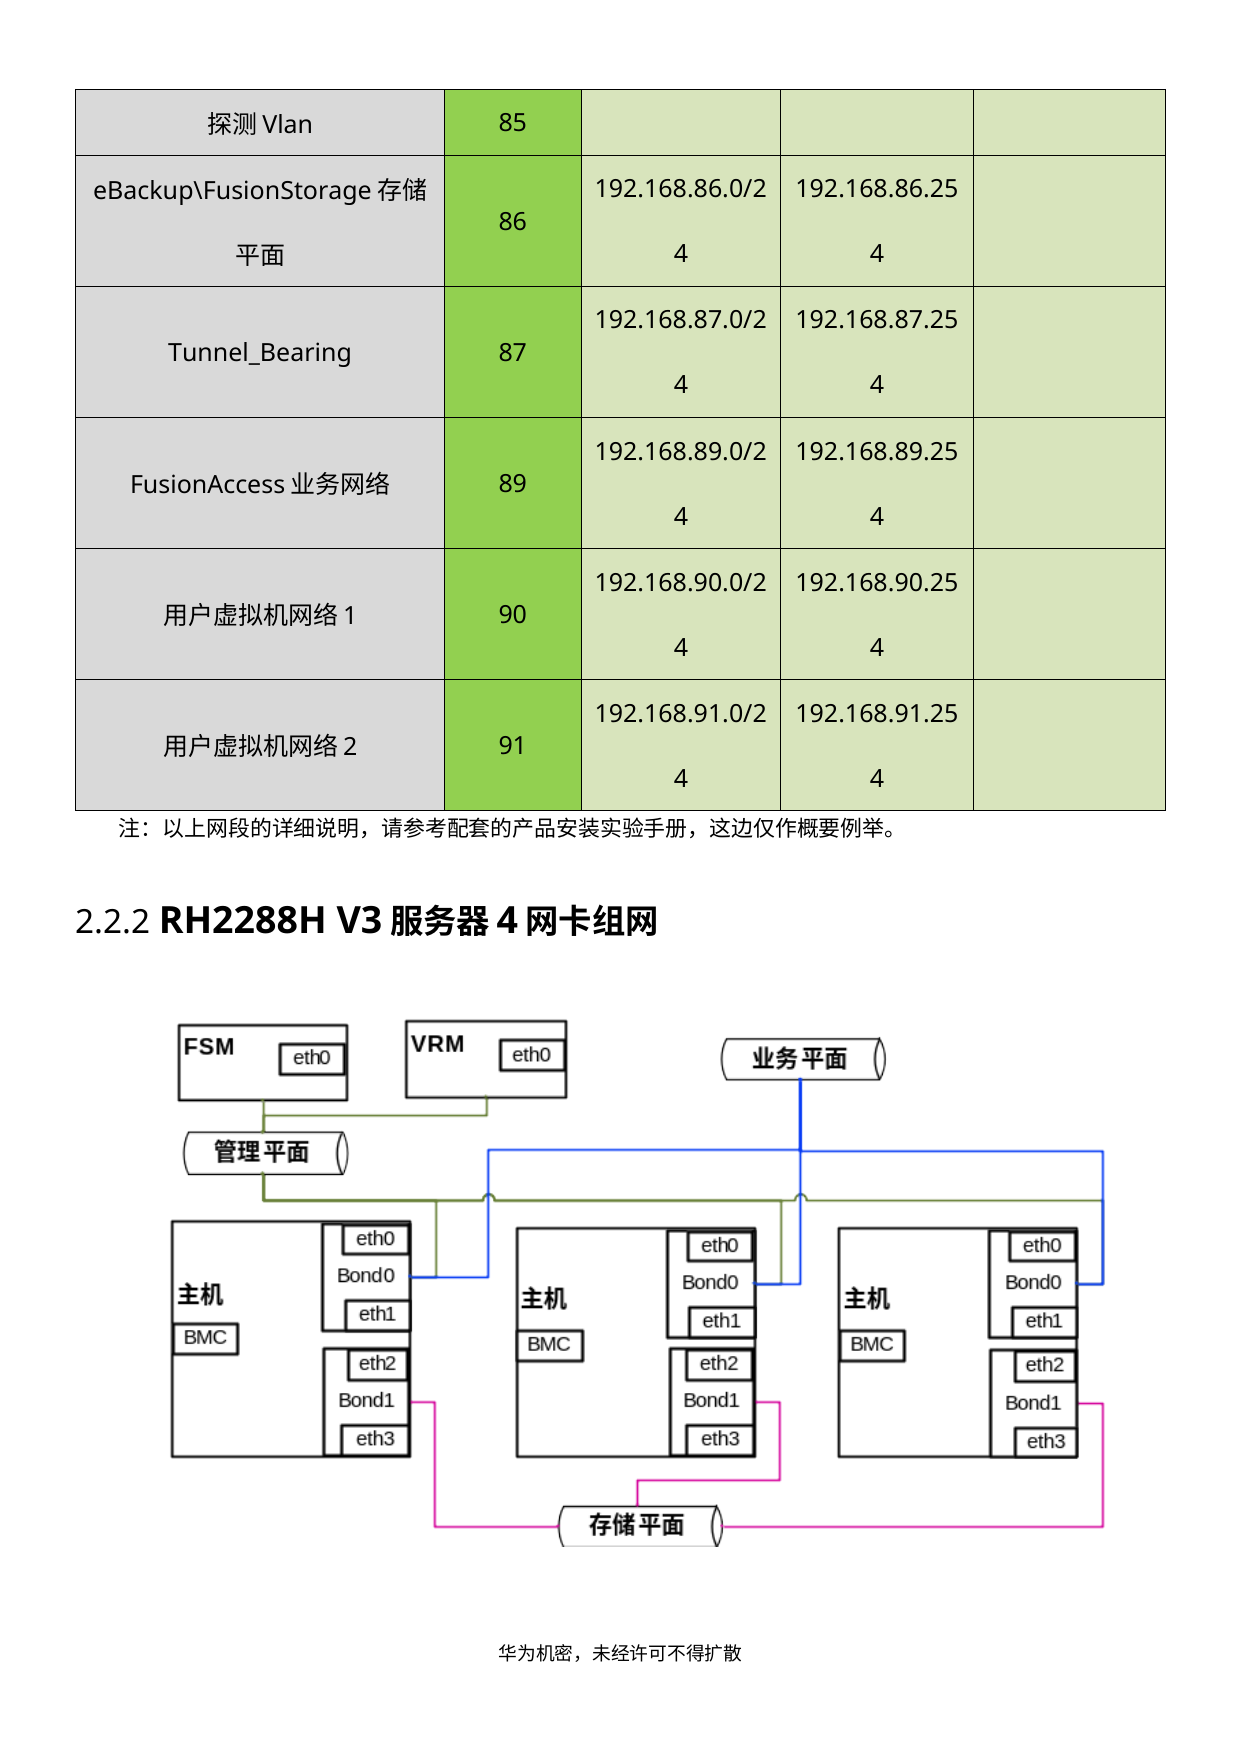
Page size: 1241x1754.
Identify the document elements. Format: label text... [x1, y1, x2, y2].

table_cell 91 [445, 680, 581, 810]
table_cell 用户虚拟机网络1 [76, 549, 444, 679]
table_cell eBackup\FusionStorage存储平面 [76, 156, 444, 286]
table_cell 探测Vlan [76, 90, 444, 155]
table_cell [781, 90, 973, 155]
table_cell 192.168.86.0/24 [582, 156, 780, 286]
table_cell Tunnel_Bearing [76, 287, 444, 417]
text 注：以上网段的详细说明，请参考配套的产品安装实验手册，这边仅作概要例举。 [75, 811, 1165, 843]
table_cell FusionAccess业务网络 [76, 418, 444, 548]
table_cell 192.168.90.0/24 [582, 549, 780, 679]
table_cell 89 [445, 418, 581, 548]
table_cell 192.168.87.0/24 [582, 287, 780, 417]
table_cell 192.168.91.0/24 [582, 680, 780, 810]
table_cell 87 [445, 287, 581, 417]
table_cell 86 [445, 156, 581, 286]
table_cell 192.168.89.254 [781, 418, 973, 548]
table_cell [582, 90, 780, 155]
table_cell 192.168.90.254 [781, 549, 973, 679]
table_cell 90 [445, 549, 581, 679]
table_cell [974, 156, 1165, 286]
table_cell [974, 680, 1165, 810]
table_cell 192.168.87.254 [781, 287, 973, 417]
text RH2288H V3服务器4网卡组网 [75, 886, 1165, 951]
table_cell [974, 549, 1165, 679]
table_cell [974, 90, 1165, 155]
table_cell 192.168.89.0/24 [582, 418, 780, 548]
table_cell [974, 418, 1165, 548]
table_cell 85 [445, 90, 581, 155]
table_cell 用户虚拟机网络2 [76, 680, 444, 810]
table_cell 192.168.86.254 [781, 156, 973, 286]
table_cell 192.168.91.254 [781, 680, 973, 810]
table_cell [974, 287, 1165, 417]
